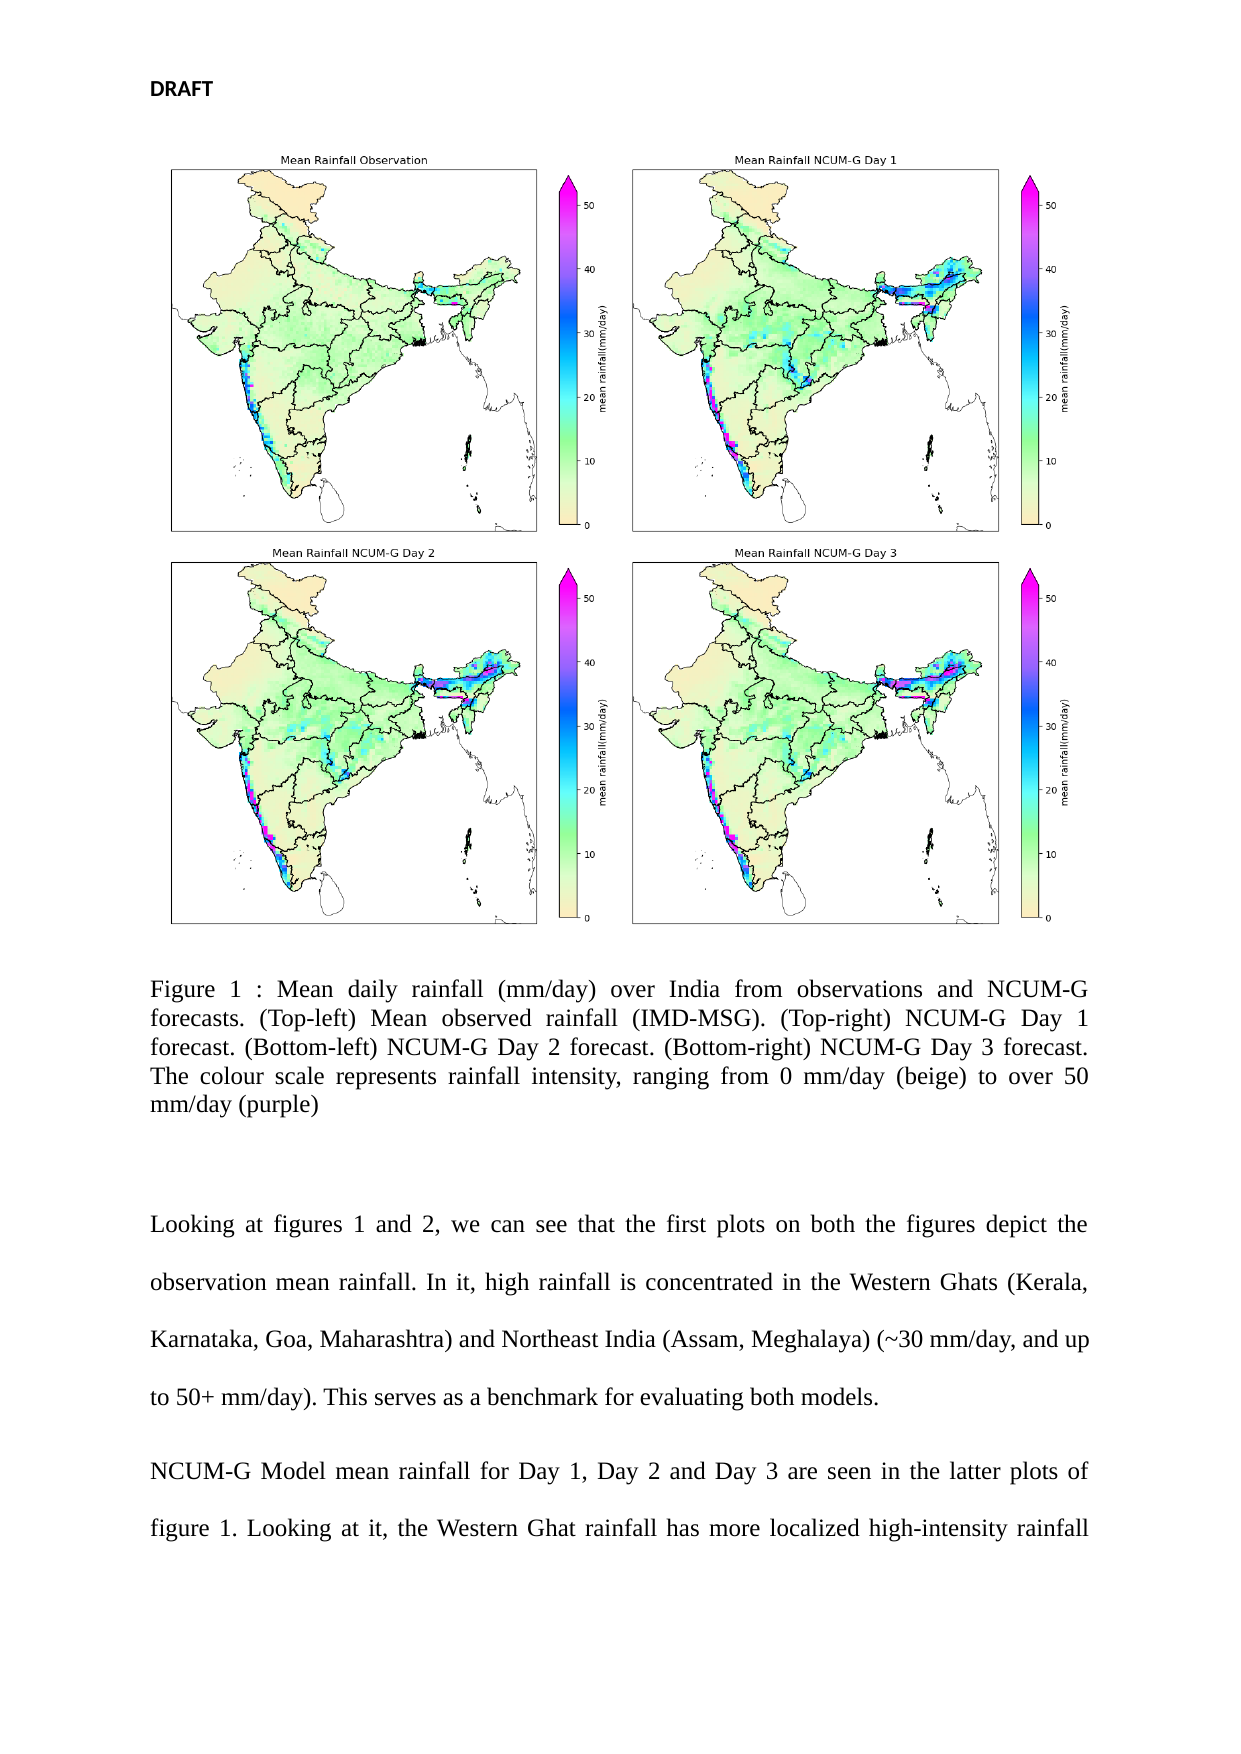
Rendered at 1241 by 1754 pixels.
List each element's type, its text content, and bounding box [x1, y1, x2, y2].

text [150, 1456, 1090, 1542]
picture [165, 150, 1076, 930]
text Figure 1 : Mean daily rainfall (mm/day) over India from observations and NCUM-G forecasts. (Top-left) Mean observed rainfall (IMD-MSG). (Top-right) NCUM-G Day 1 forecast. (Bottom-left) NCUM-G Day 2 forecast. (Bottom-right) NCUM-G Day 3 forecast. The colour scale represents rainfall intensity, ranging from 0 mm/day (beige) to over 50 mm/day (purple) [150, 974, 1090, 1118]
text Looking at figures 1 and 2, we can see that the first plots on both the figures depict the observation mean rainfall. In it, high rainfall is concentrated in the Western Ghats (Kerala, Karnataka, Goa, Maharashtra) and Northeast India (Assam, Meghalaya) (~30 mm/day, and up to 50+ mm/day). This serves as a benchmark for evaluating both models. [150, 1209, 1090, 1410]
